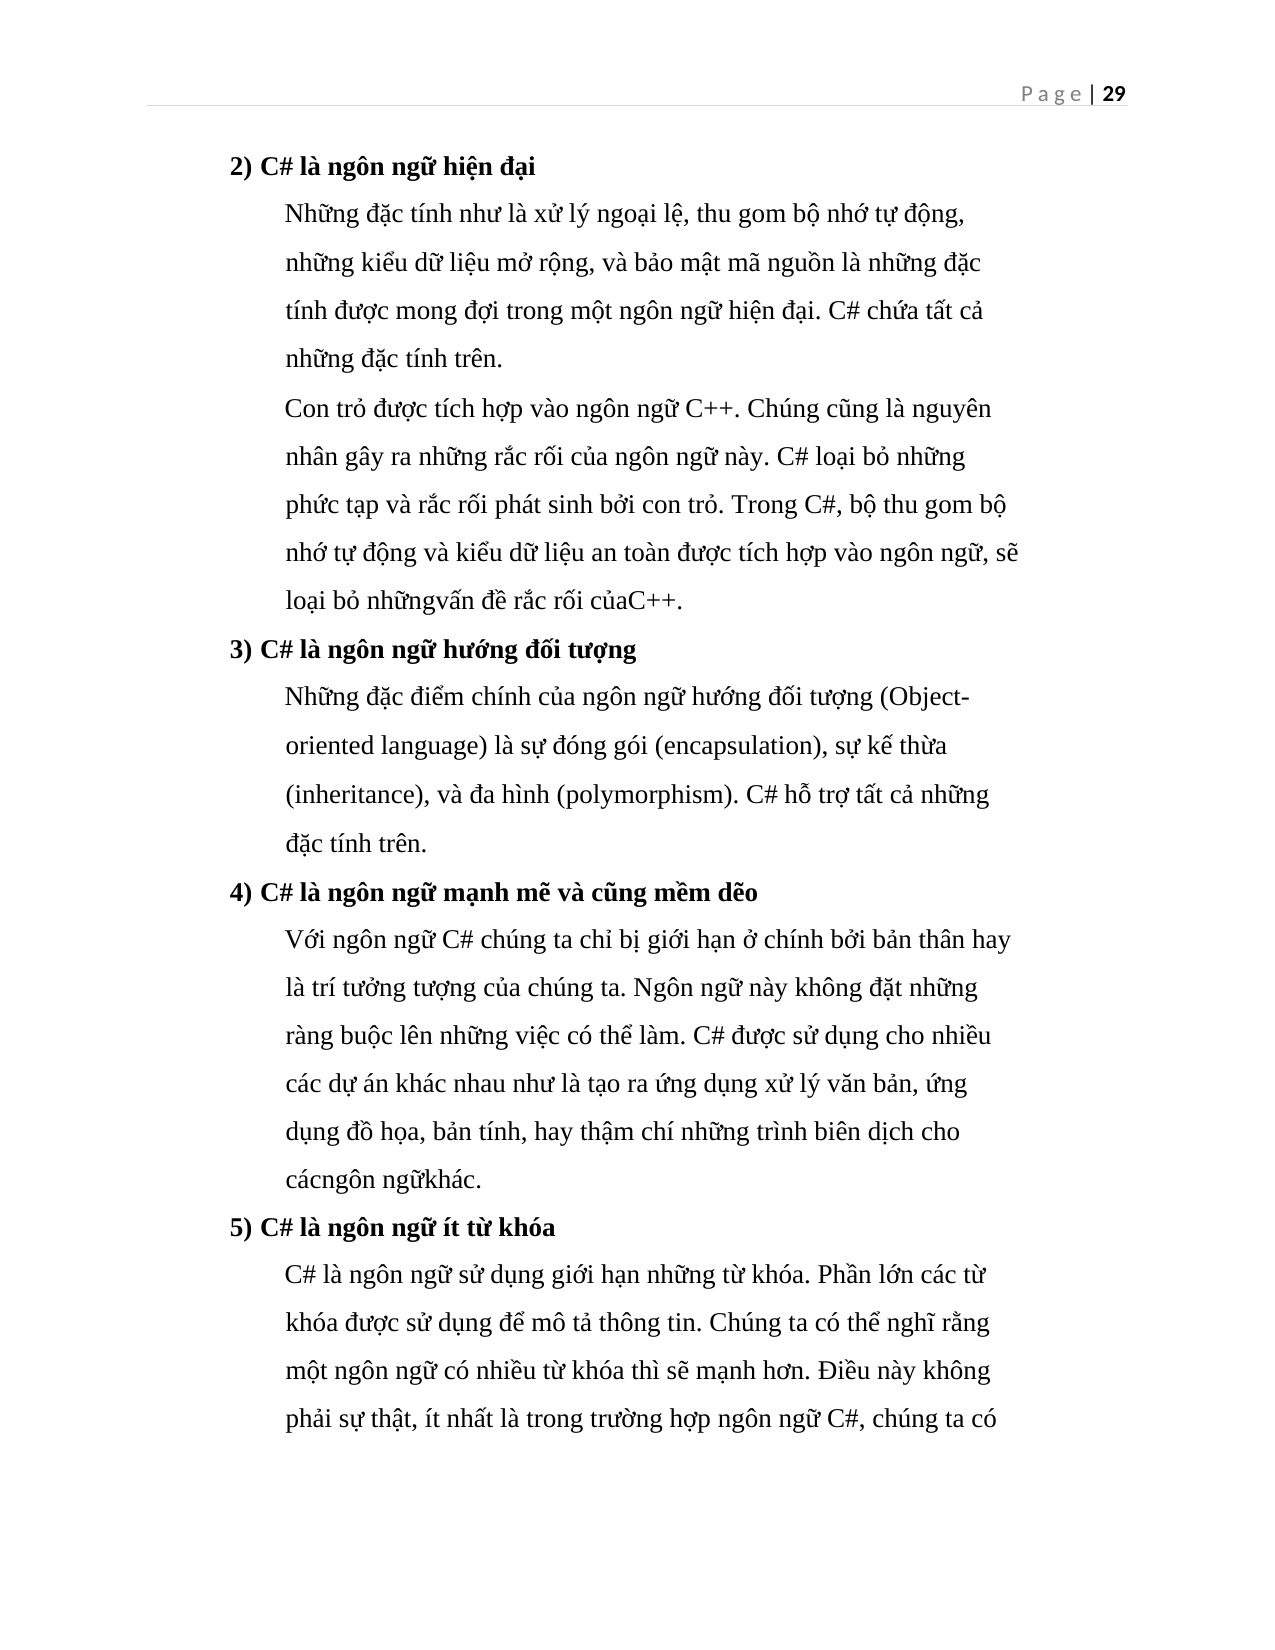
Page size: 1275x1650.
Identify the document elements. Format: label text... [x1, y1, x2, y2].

text Những đặc tính như là xử lý ngoại lệ, thu gom bộ nhớ tự động, những kiểu dữ liệu mở rộng, và bảo mật mã nguồn là những đặc tính được mong đợi trong một ngôn ngữ hiện đại. C# chứa tất cả những đặc tính trên. [284, 197, 1024, 373]
subtitle 2) C# là ngôn ngữ hiện đại [229, 150, 1030, 181]
subtitle 4) C# là ngôn ngữ mạnh mẽ và cũng mềm dẽo [229, 876, 1030, 907]
subtitle 5) C# là ngôn ngữ ít từ khóa [229, 1211, 1030, 1242]
text Với ngôn ngữ C# chúng ta chỉ bị giới hạn ở chính bởi bản thân hay là trí tưởng tượng của chúng ta. Ngôn ngữ này không đặt những ràng buộc lên những việc có thể làm. C# được sử dụng cho nhiều các dự án khác nhau như là tạo ra ứng dụng xử lý văn bản, ứng dụng đồ họa, bản tính, hay thậm chí những trình biên dịch cho cácngôn ngữkhác. [284, 923, 1024, 1194]
subtitle 3) C# là ngôn ngữ hướng đối tượng [229, 633, 1030, 664]
text Những đặc điểm chính của ngôn ngữ hướng đối tượng (Object-oriented language) là sự đóng gói (encapsulation), sự kế thừa (inheritance), và đa hình (polymorphism). C# hỗ trợ tất cả những đặc tính trên. [284, 680, 1024, 858]
text Con trỏ được tích hợp vào ngôn ngữ C++. Chúng cũng là nguyên nhân gây ra những rắc rối của ngôn ngữ này. C# loại bỏ những phức tạp và rắc rối phát sinh bởi con trỏ. Trong C#, bộ thu gom bộ nhớ tự động và kiểu dữ liệu an toàn được tích hợp vào ngôn ngữ, sẽ loại bỏ nhữngvấn đề rắc rối củaC++. [284, 392, 1024, 615]
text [284, 1258, 1024, 1433]
